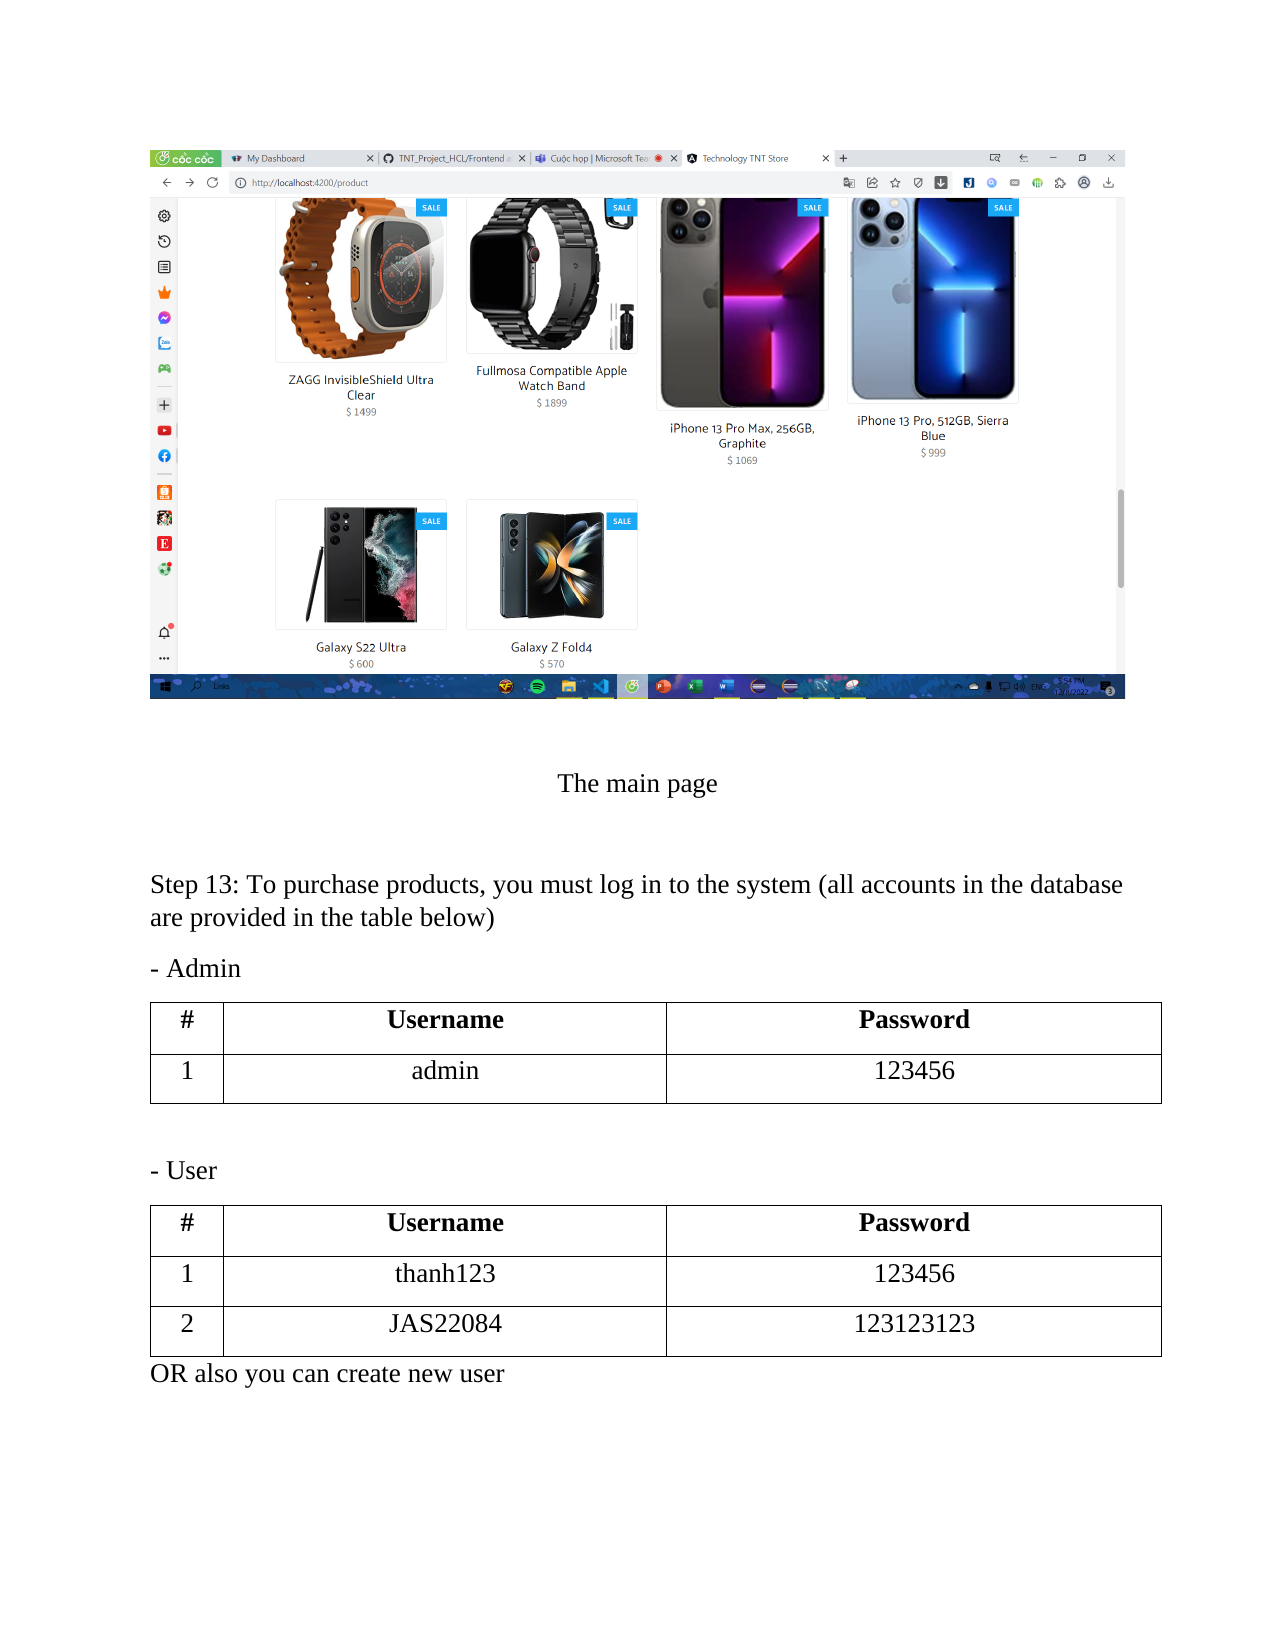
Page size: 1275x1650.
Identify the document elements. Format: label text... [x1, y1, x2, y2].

text The main page [150, 767, 1125, 799]
table_cell 123123123 [667, 1307, 1161, 1356]
table_header Username [224, 1003, 666, 1053]
text Step 13: To purchase products, you must log in to the system (all accounts in the database are provided in the table below) [150, 868, 1125, 933]
table_cell admin [224, 1055, 666, 1103]
table_cell 1 [151, 1055, 223, 1103]
table_cell 1 [151, 1257, 223, 1306]
table_cell 2 [151, 1307, 223, 1356]
table_header # [151, 1206, 223, 1256]
text OR also you can create new user [150, 1357, 1125, 1388]
table_header Password [667, 1003, 1161, 1053]
table_cell 123456 [667, 1257, 1161, 1306]
text - Admin [150, 952, 1125, 983]
text - User [150, 1154, 1125, 1186]
table_cell JAS22084 [224, 1307, 666, 1356]
table_header Password [667, 1206, 1161, 1256]
picture [150, 150, 1125, 699]
table_cell thanh123 [224, 1257, 666, 1306]
table_header # [151, 1003, 223, 1053]
table_cell 123456 [667, 1055, 1161, 1103]
table_header Username [224, 1206, 666, 1256]
